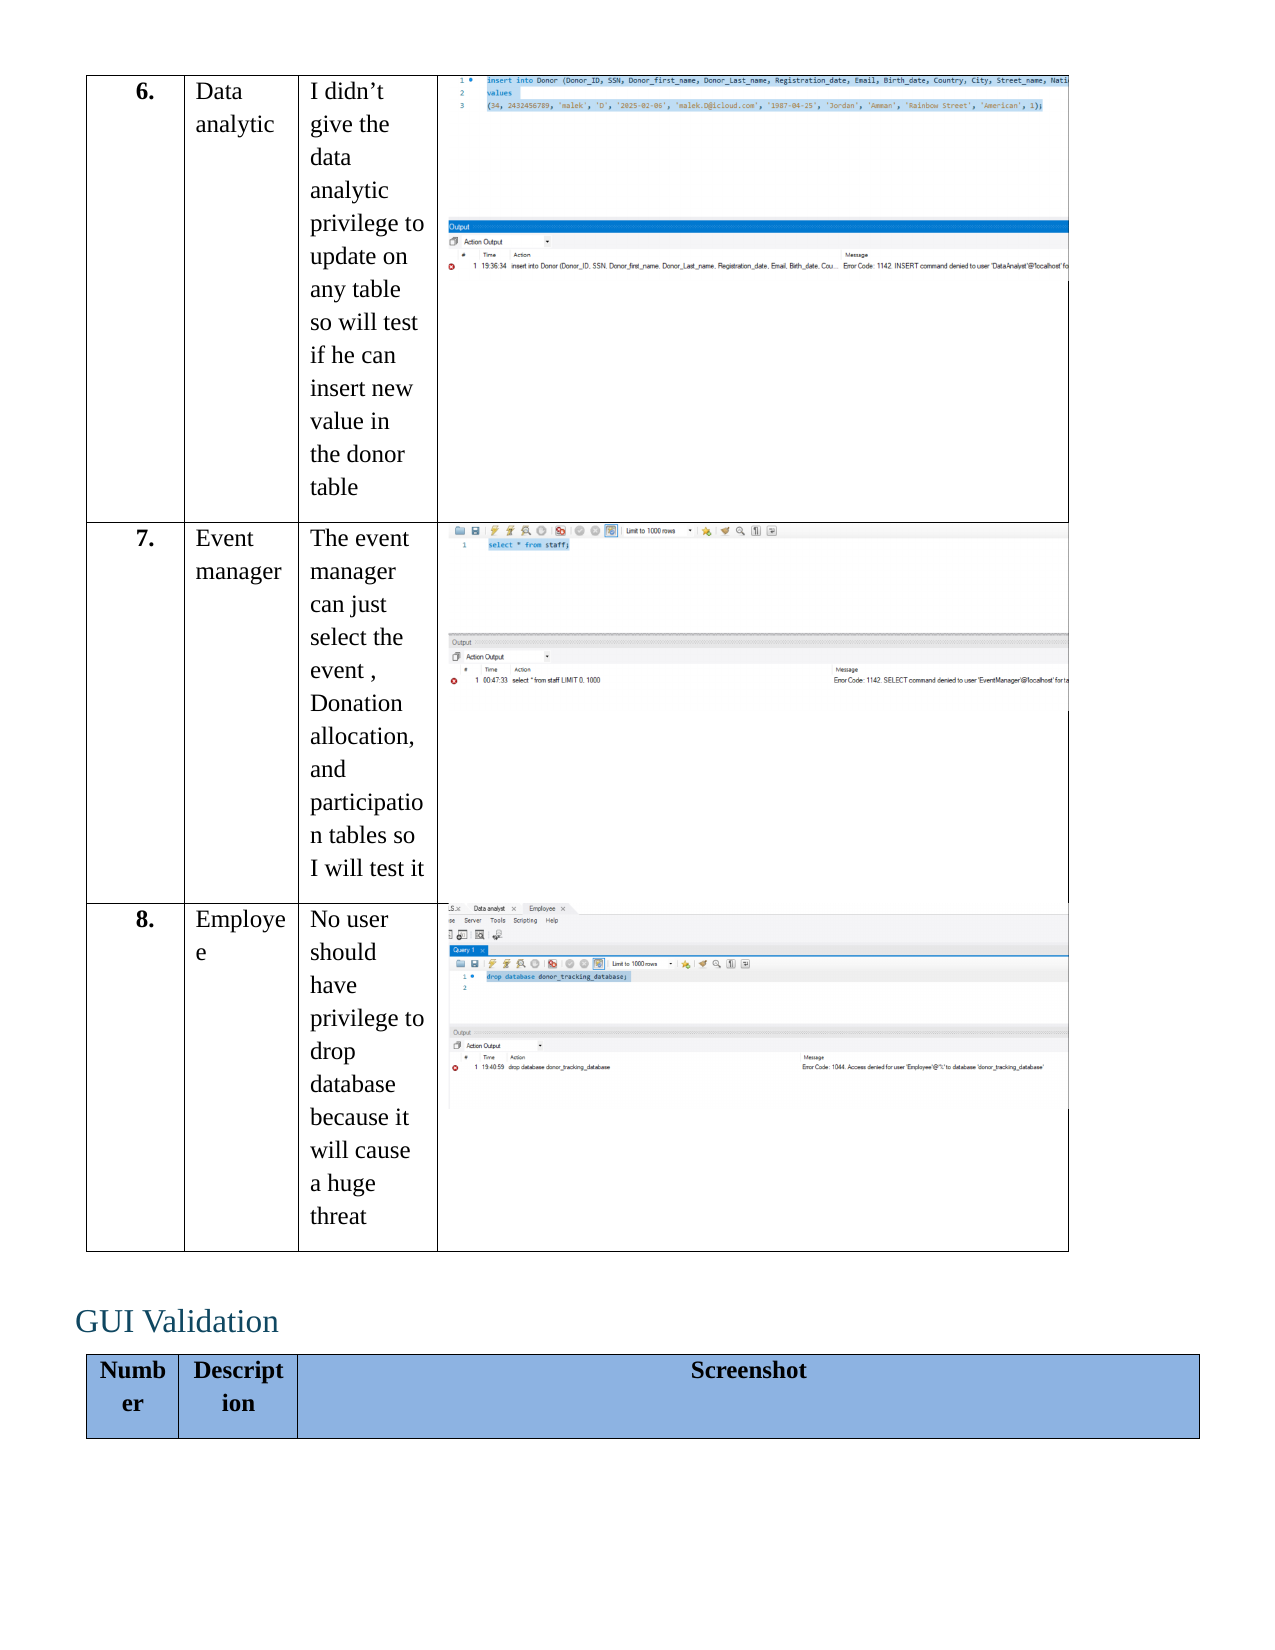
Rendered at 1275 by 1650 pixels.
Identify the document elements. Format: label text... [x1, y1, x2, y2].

table_cell Event manager [185, 523, 298, 903]
table_cell [87, 76, 184, 522]
table_cell [438, 904, 1068, 1251]
table_cell The event manager can just select the event , Donation allocation, and participation tables so I will test it [299, 523, 437, 903]
table_cell [87, 904, 184, 1251]
table_header Screenshot [298, 1355, 1199, 1438]
table_cell I didn’t give the data analytic privilege to update on any table so will test if he can insert new value in the donor table [299, 76, 437, 522]
subtitle GUI Validation [75, 1302, 1200, 1340]
picture [448, 76, 1069, 281]
table_cell [438, 523, 1068, 903]
picture [448, 523, 1069, 711]
table_header Description [179, 1355, 297, 1438]
table_cell [438, 76, 1068, 522]
table_header Number [87, 1355, 178, 1438]
table_cell [87, 523, 184, 903]
table_cell Data analytic [185, 76, 298, 522]
table_cell Employee [185, 904, 298, 1251]
picture [448, 903, 1069, 1109]
table_cell No user should have privilege to drop database because it will cause a huge threat [299, 904, 437, 1251]
